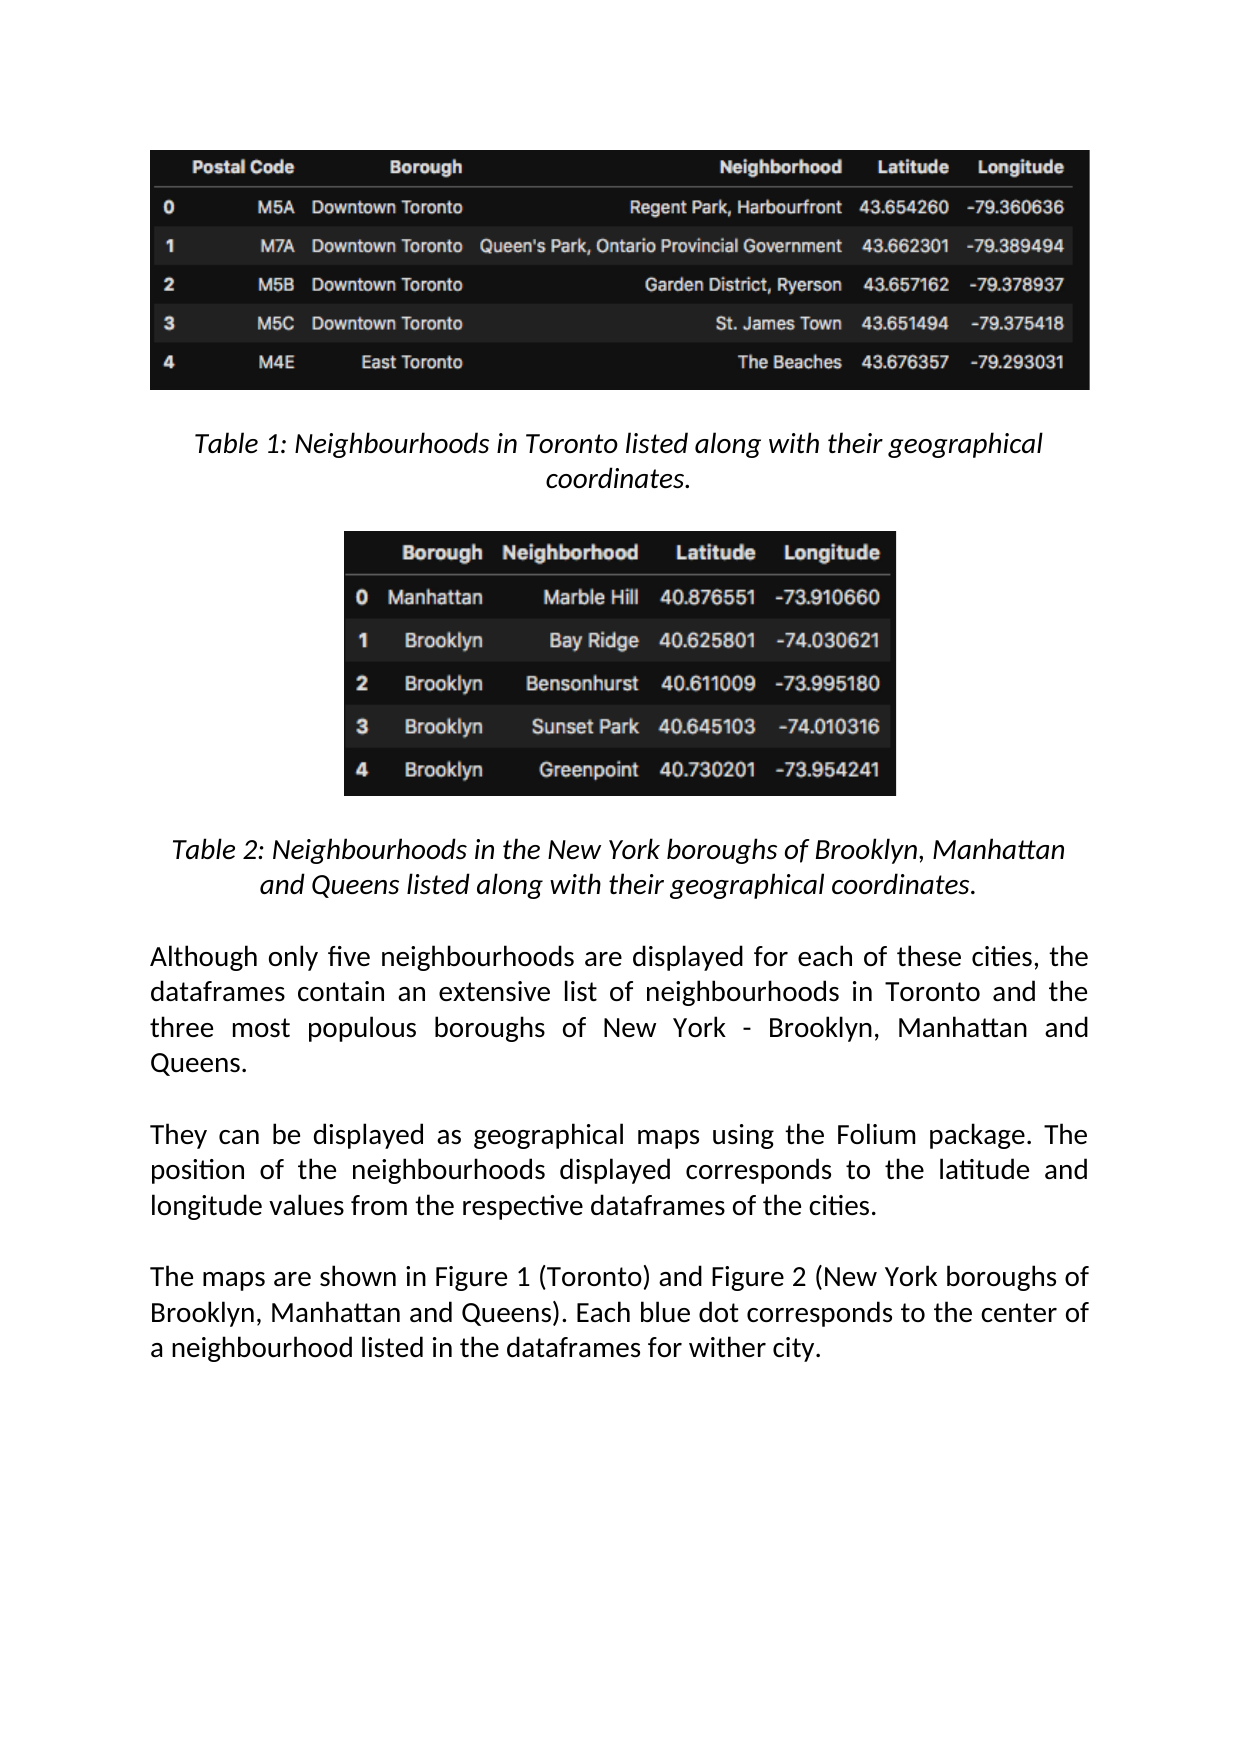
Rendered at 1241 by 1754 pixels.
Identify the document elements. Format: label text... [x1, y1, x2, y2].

picture [150, 150, 1090, 390]
picture [344, 531, 897, 796]
text Although only five neighbourhoods are displayed for each of these cities, the dataframes contain an extensive list of neighbourhoods in Toronto and the three most populous boroughs of New York - Brooklyn, Manhattan and Queens. [150, 938, 1090, 1080]
text Table 2: Neighbourhoods in the New York boroughs of Brooklyn, Manhattan and Queens listed along with their geographical coordinates. [150, 831, 1090, 902]
text They can be displayed as geographical maps using the Folium package. The position of the neighbourhoods displayed corresponds to the latitude and longitude values from the respective dataframes of the cities. [150, 1116, 1090, 1223]
text Table 1: Neighbourhoods in Toronto listed along with their geographical coordinates. [150, 425, 1090, 496]
text The maps are shown in Figure 1 (Toronto) and Figure 2 (New York boroughs of Brooklyn, Manhattan and Queens). Each blue dot corresponds to the center of a neighbourhood listed in the dataframes for wither city. [150, 1258, 1090, 1365]
